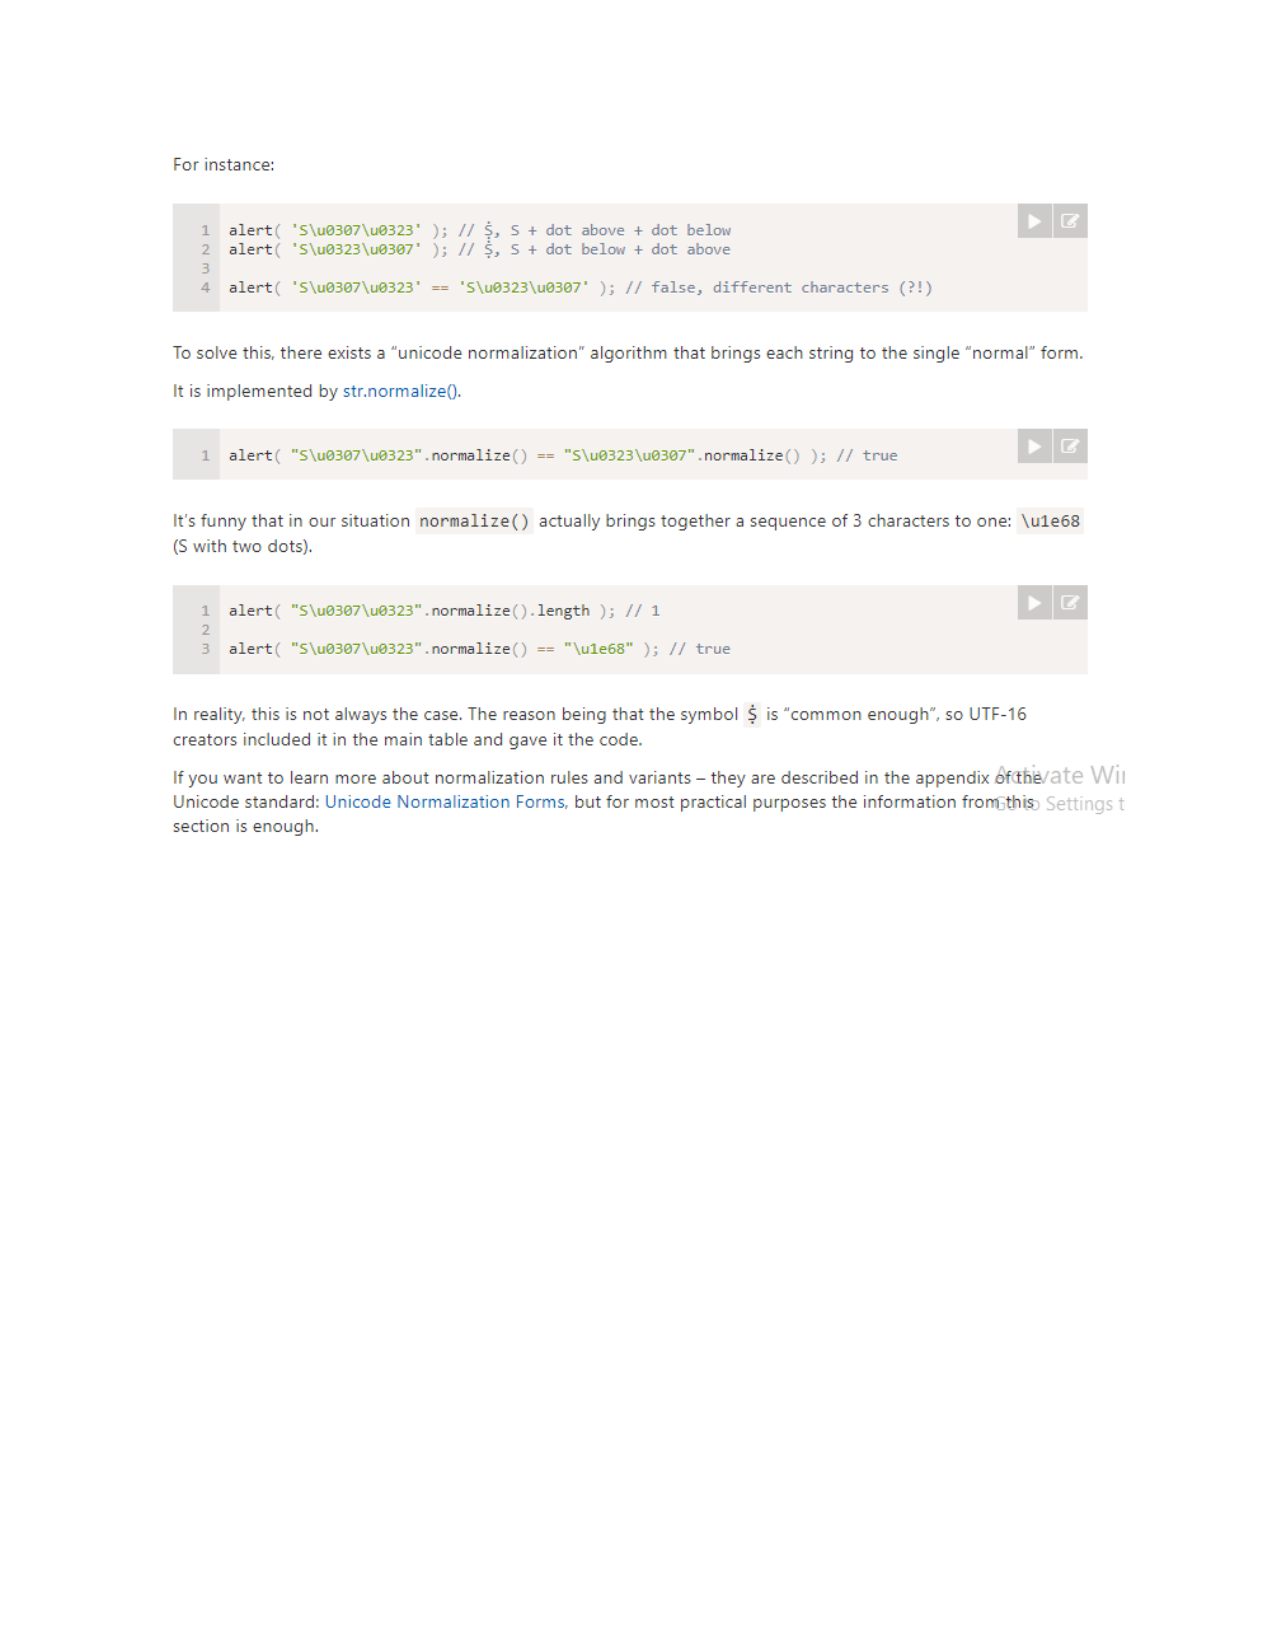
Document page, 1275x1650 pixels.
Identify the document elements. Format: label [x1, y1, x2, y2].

picture [150, 150, 1125, 841]
